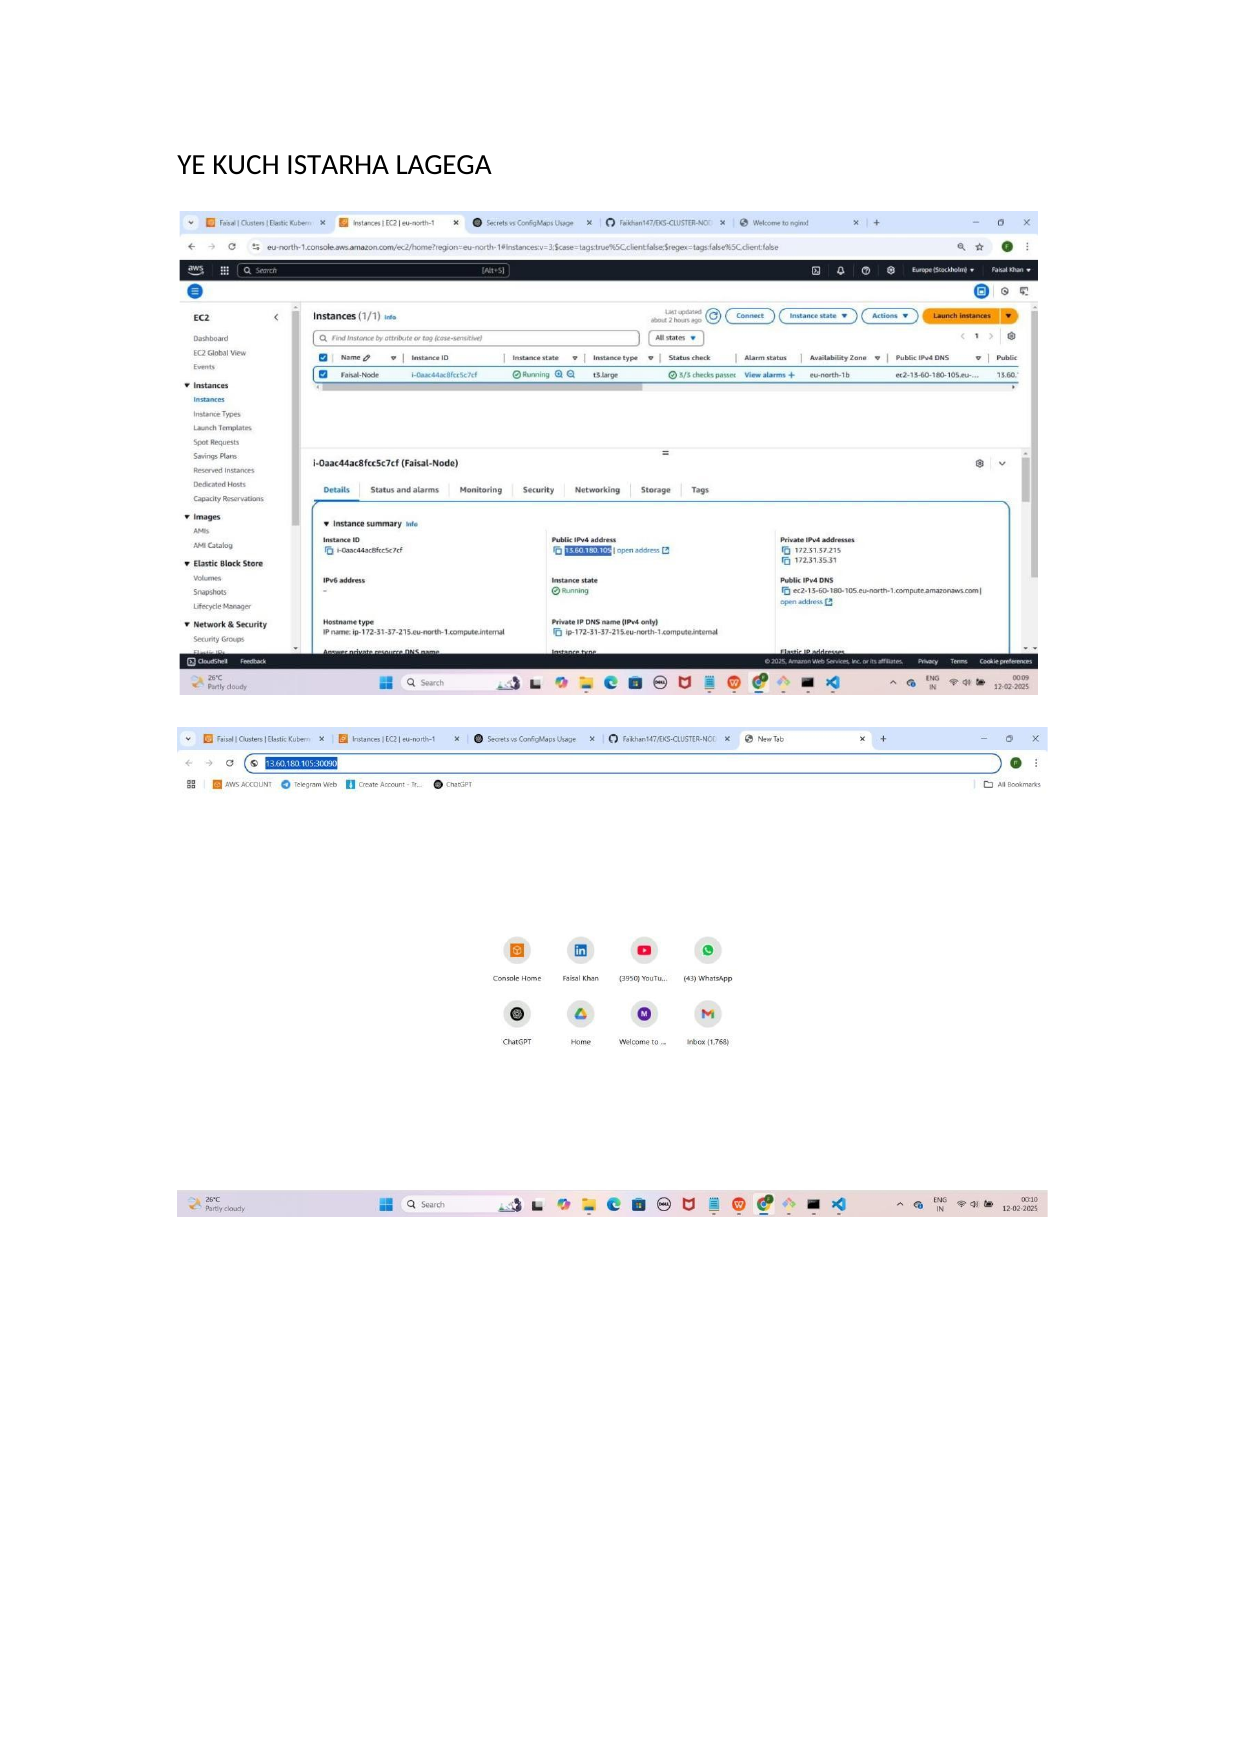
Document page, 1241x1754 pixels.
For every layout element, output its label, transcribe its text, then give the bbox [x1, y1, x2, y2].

picture [177, 727, 1048, 1217]
picture [179, 211, 1038, 695]
text YE KUCH ISTARHA LAGEGA [177, 146, 1107, 181]
